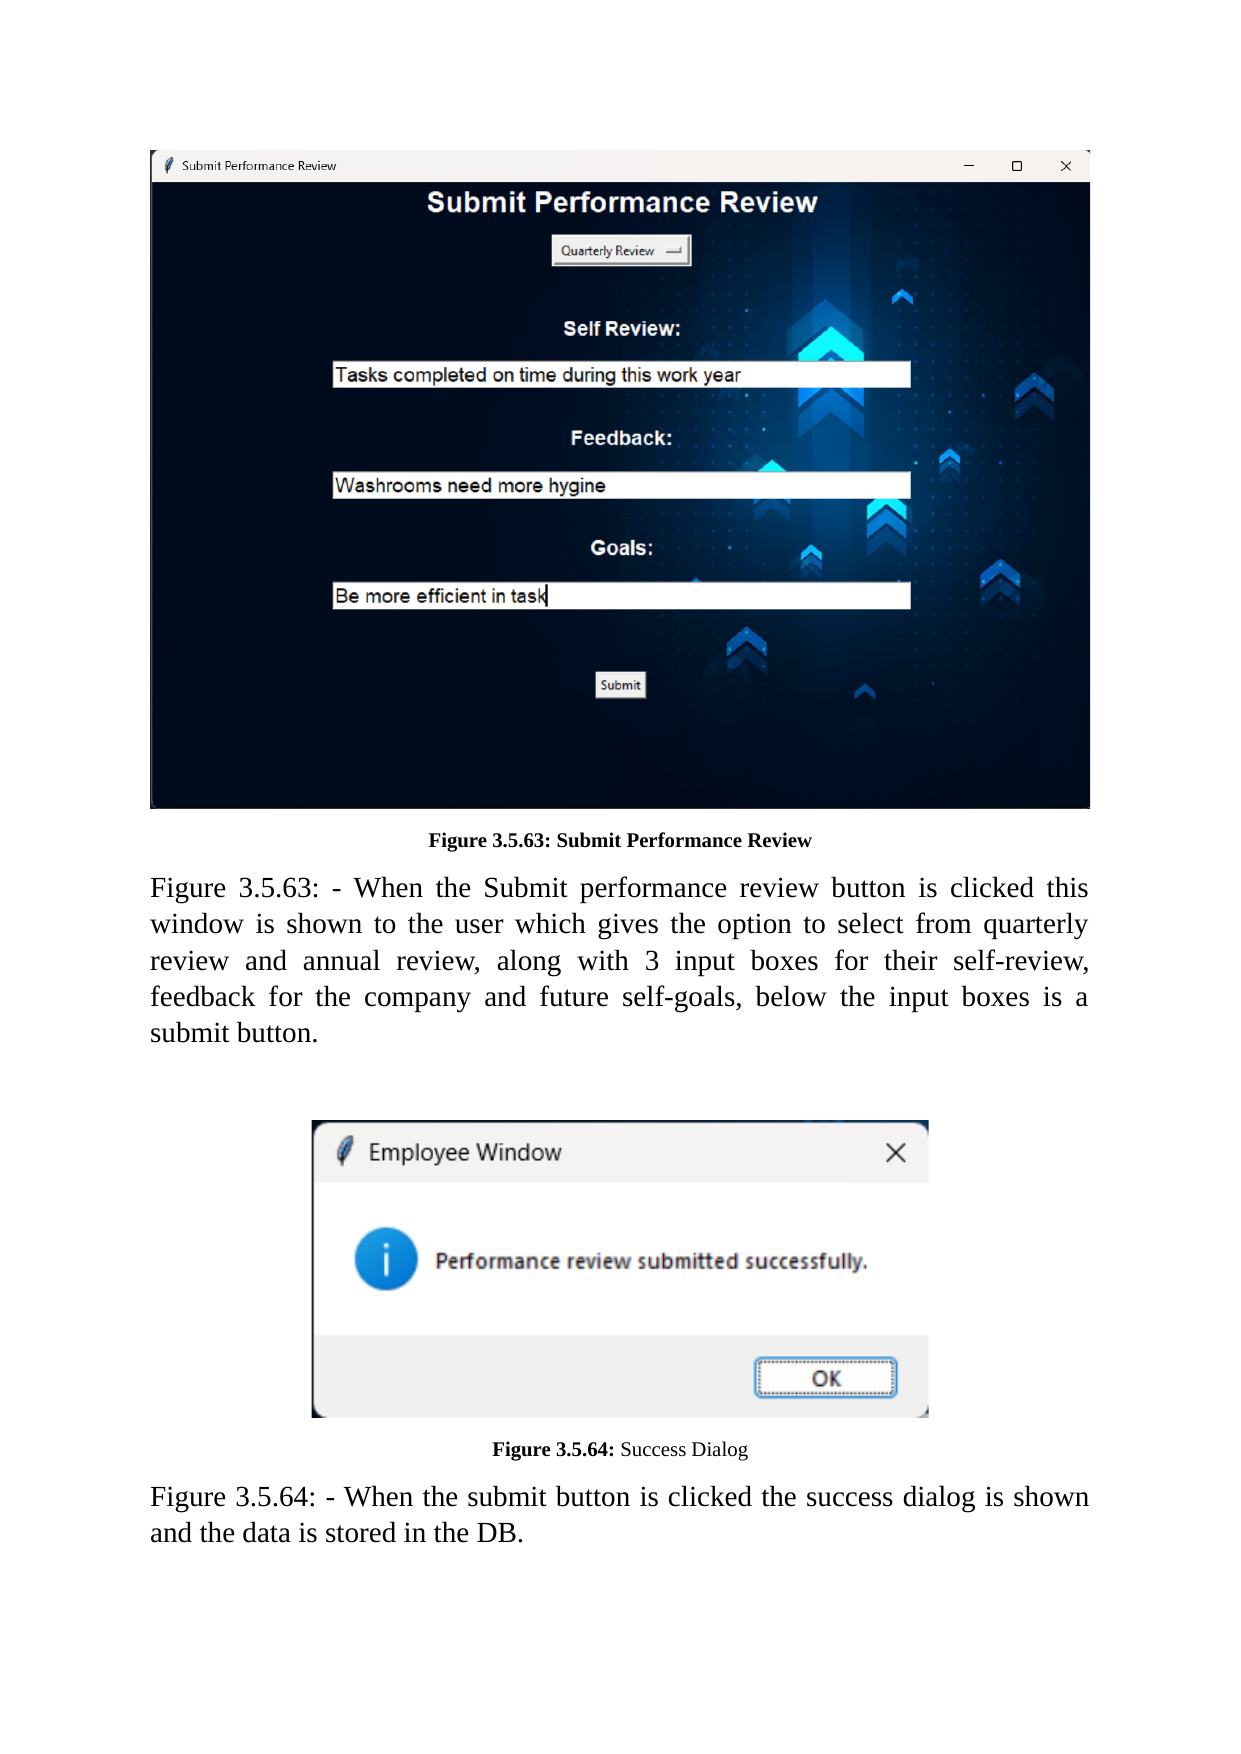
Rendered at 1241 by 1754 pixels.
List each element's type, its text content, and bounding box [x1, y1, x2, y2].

picture [150, 150, 1091, 809]
text Figure 3.5.63: Submit Performance Review [150, 828, 1090, 852]
text Figure 3.5.64: Success Dialog [150, 1436, 1090, 1461]
picture [311, 1120, 929, 1418]
text Figure 3.5.64: - When the submit button is clicked the success dialog is shown and the data is stored in the DB. [150, 1479, 1090, 1549]
text Figure 3.5.63: - When the Submit performance review button is clicked this window is shown to the user which gives the option to select from quarterly review and annual review, along with 3 input boxes for their self-review, feedback for the company and future self-goals, below the input boxes is a submit button. [150, 871, 1090, 1049]
